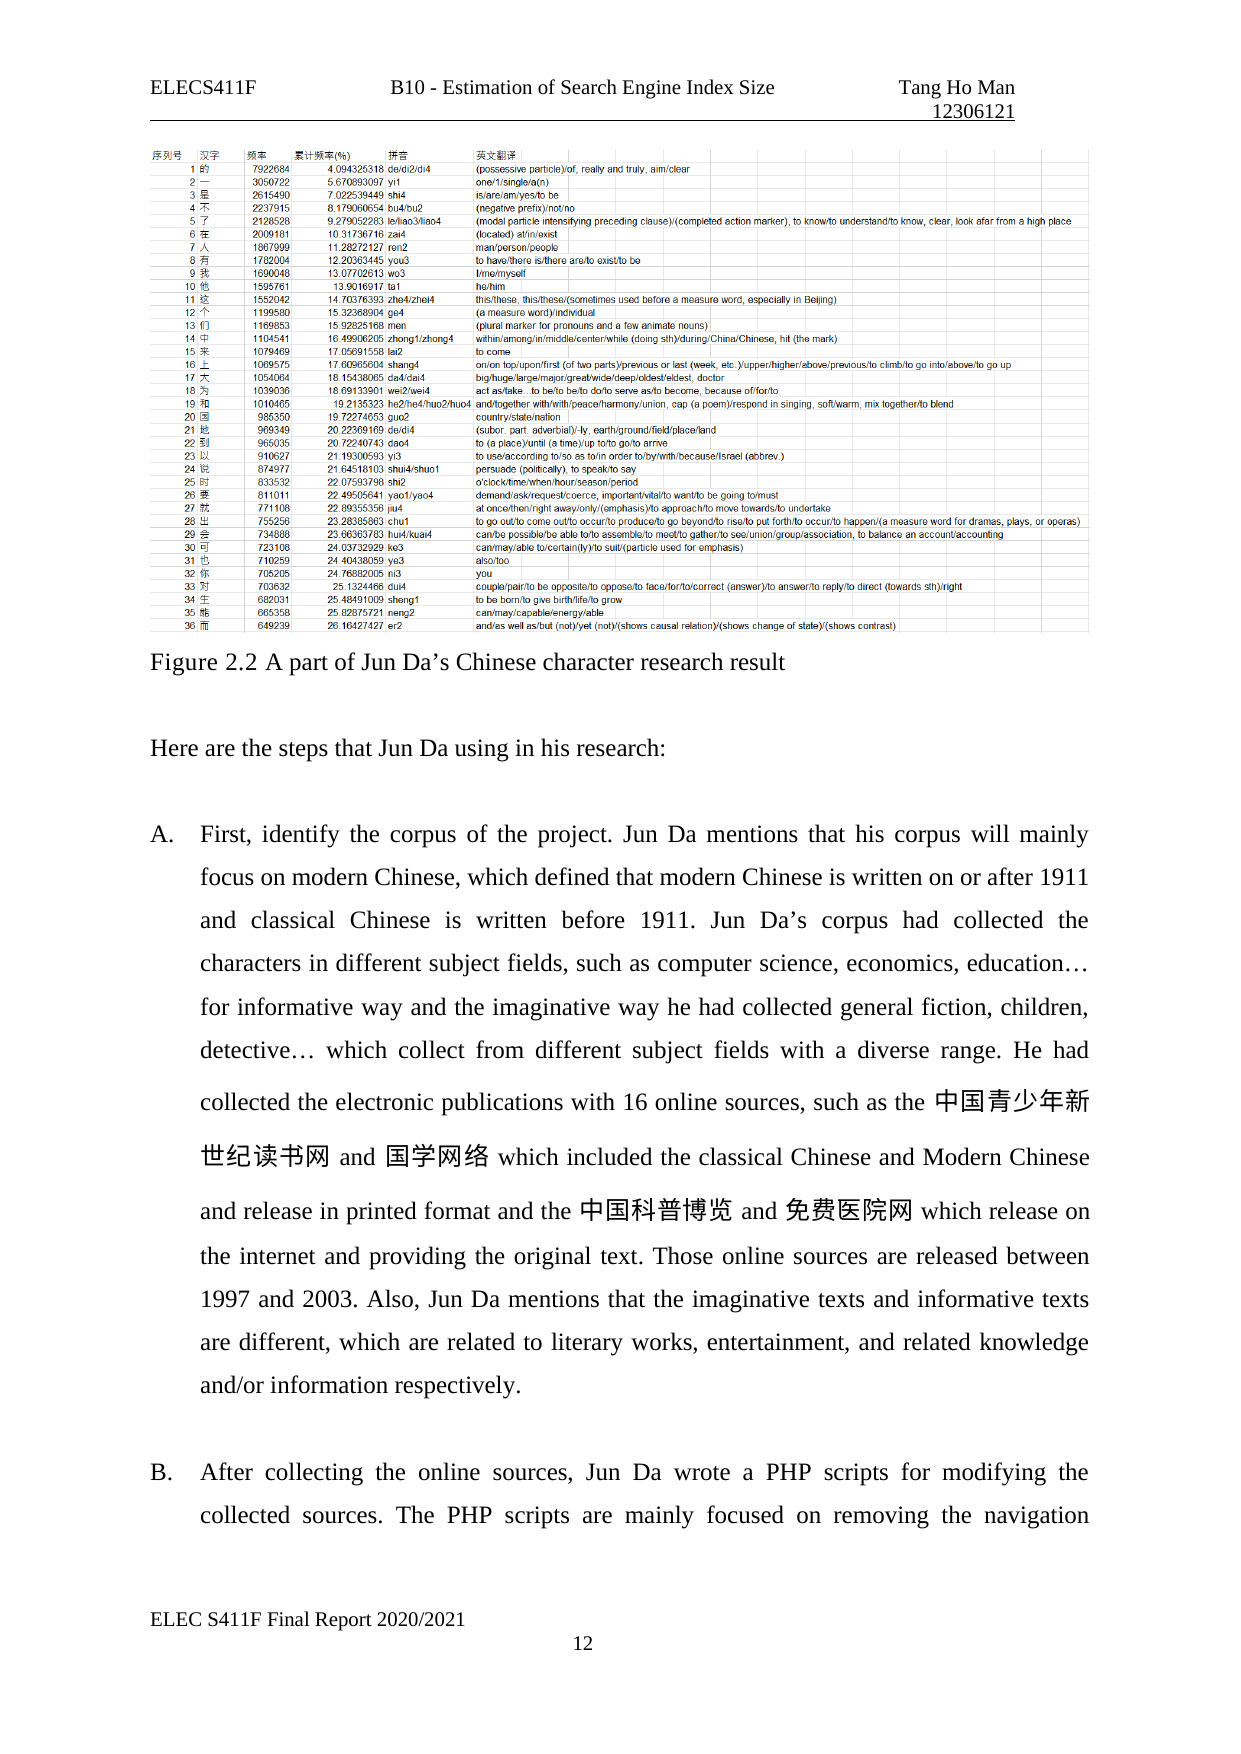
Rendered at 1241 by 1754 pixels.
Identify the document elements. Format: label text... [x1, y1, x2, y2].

list First, identify the corpus of the project. Jun Da mentions that his corpus will mainly focus on modern Chinese, which defined that modern Chinese is written on or after 1911 and classical Chinese is written before 1911. Jun Da’s corpus had collected the characters in different subject fields, such as computer science, economics, education… for informative way and the imaginative way he had collected general fiction, children, detective… which collect from different subject fields with a diverse range. He had collected the electronic publications with 16 online sources, such as the 中国青少年新世纪读书网 and 国学网络 which included the classical Chinese and Modern Chinese and release in printed format and the 中国科普博览 and 免费医院网 which release on the internet and providing the original text. Those online sources are released between 1997 and 2003. Also, Jun Da mentions that the imaginative texts and informative texts are different, which are related to literary works, entertainment, and related knowledge and/or information respectively. [150, 819, 1090, 1399]
picture [150, 150, 1090, 633]
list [150, 1457, 1090, 1528]
text Figure 2.2 A part of Jun Da’s Chinese character research result [150, 647, 1090, 675]
text Here are the steps that Jun Da using in his research: [150, 733, 1090, 762]
